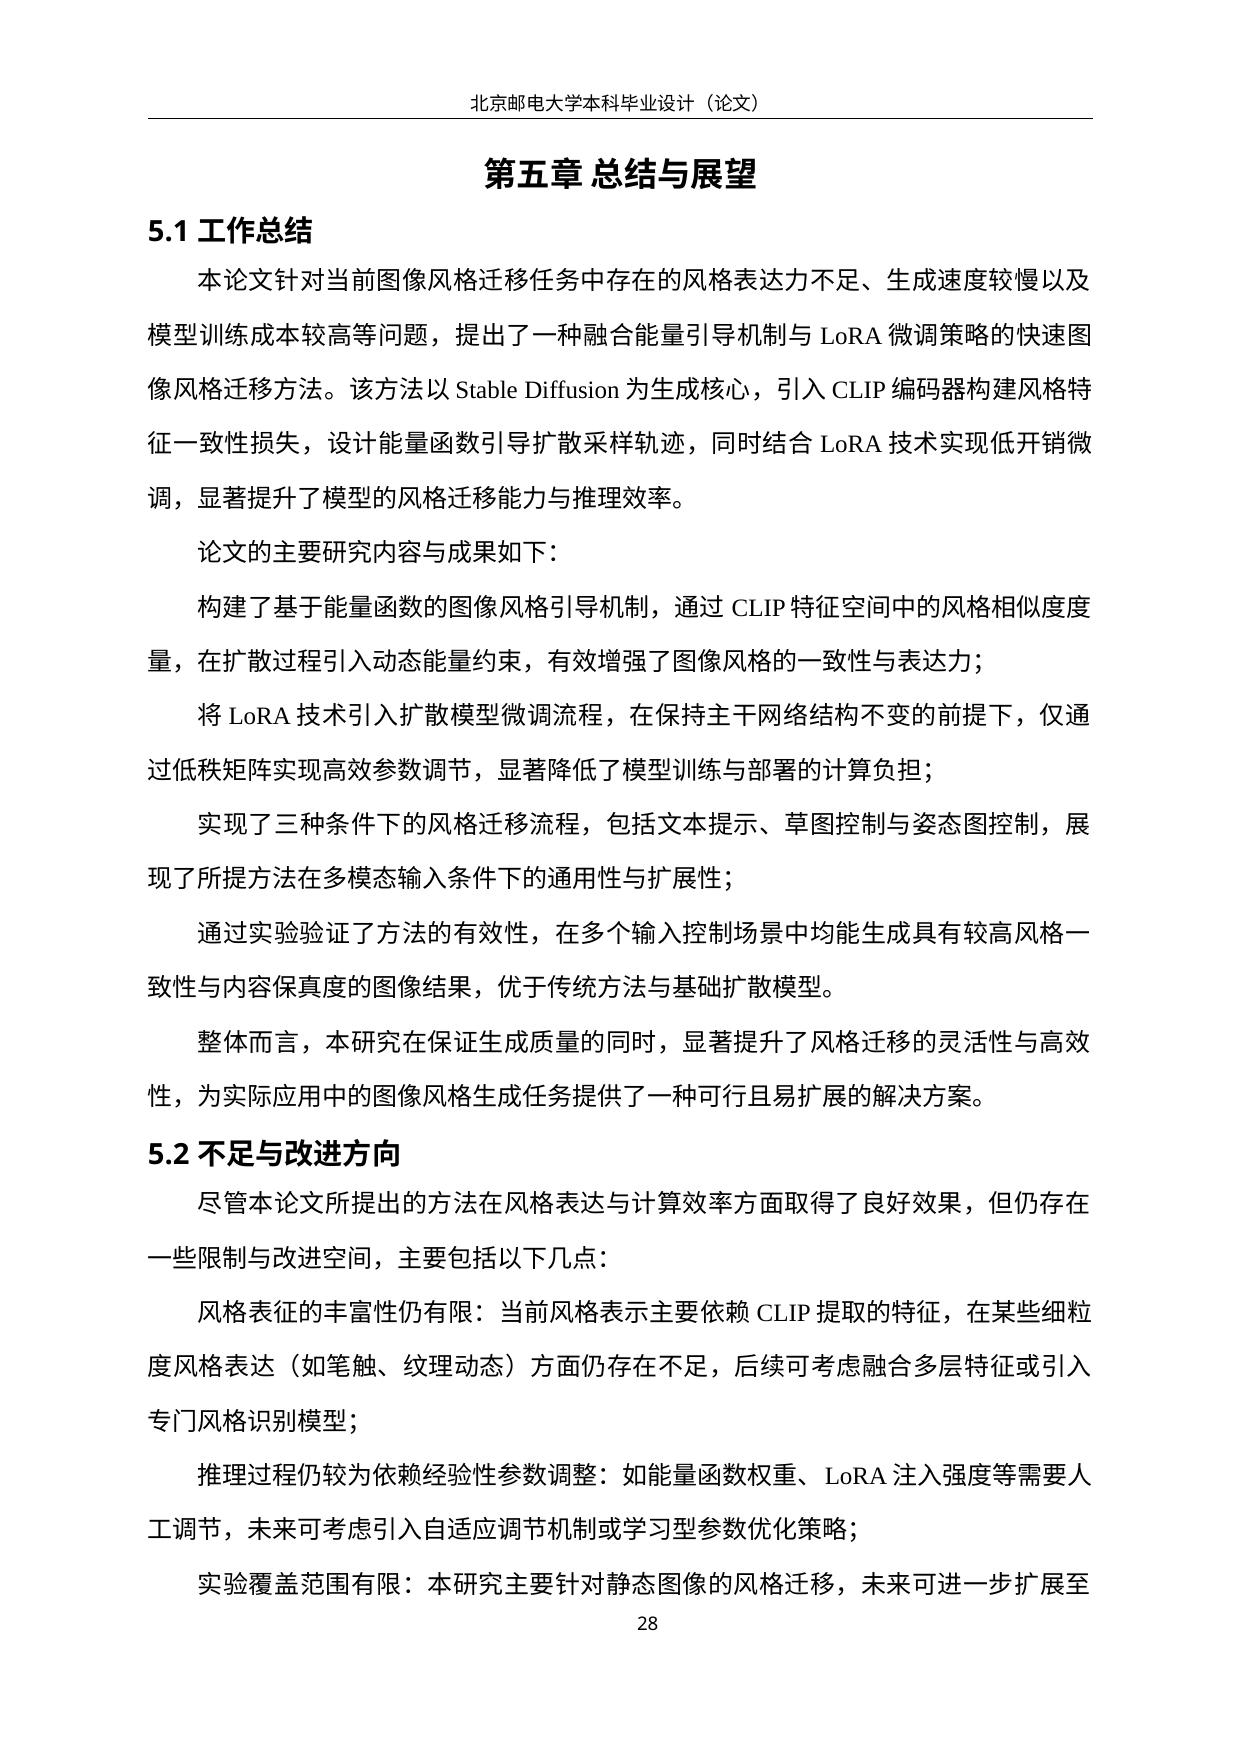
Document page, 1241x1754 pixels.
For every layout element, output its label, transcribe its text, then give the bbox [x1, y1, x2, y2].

text 通过实验验证了方法的有效性，在多个输入控制场景中均能生成具有较高风格一致性与内容保真度的图像结果，优于传统方法与基础扩散模型。 [148, 913, 1093, 1004]
text 本论文针对当前图像风格迁移任务中存在的风格表达力不足、生成速度较慢以及模型训练成本较高等问题，提出了一种融合能量引导机制与LoRA微调策略的快速图像风格迁移方法。该方法以Stable Diffusion为生成核心，引入CLIP编码器构建风格特征一致性损失，设计能量函数引导扩散采样轨迹，同时结合LoRA技术实现低开销微调，显著提升了模型的风格迁移能力与推理效率。 [148, 261, 1093, 514]
text 第五章 总结与展望 [148, 148, 1093, 196]
text 构建了基于能量函数的图像风格引导机制，通过CLIP特征空间中的风格相似度度量，在扩散过程引入动态能量约束，有效增强了图像风格的一致性与表达力； [148, 587, 1093, 678]
text 整体而言，本研究在保证生成质量的同时，显著提升了风格迁移的灵活性与高效性，为实际应用中的图像风格生成任务提供了一种可行且易扩展的解决方案。 [148, 1022, 1093, 1113]
list 5.1 工作总结 [148, 208, 1093, 250]
text 尽管本论文所提出的方法在风格表达与计算效率方面取得了良好效果，但仍存在一些限制与改进空间，主要包括以下几点： [148, 1184, 1093, 1274]
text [148, 1564, 1093, 1601]
text 将LoRA技术引入扩散模型微调流程，在保持主干网络结构不变的前提下，仅通过低秩矩阵实现高效参数调节，显著降低了模型训练与部署的计算负担； [148, 696, 1093, 786]
text 实现了三种条件下的风格迁移流程，包括文本提示、草图控制与姿态图控制，展现了所提方法在多模态输入条件下的通用性与扩展性； [148, 804, 1093, 895]
list 5.2 不足与改进方向 [148, 1131, 1093, 1173]
text 论文的主要研究内容与成果如下： [148, 533, 1093, 569]
text 风格表征的丰富性仍有限：当前风格表示主要依赖CLIP提取的特征，在某些细粒度风格表达（如笔触、纹理动态）方面仍存在不足，后续可考虑融合多层特征或引入专门风格识别模型； [148, 1292, 1093, 1437]
text 推理过程仍较为依赖经验性参数调整：如能量函数权重、LoRA注入强度等需要人工调节，未来可考虑引入自适应调节机制或学习型参数优化策略； [148, 1456, 1093, 1546]
